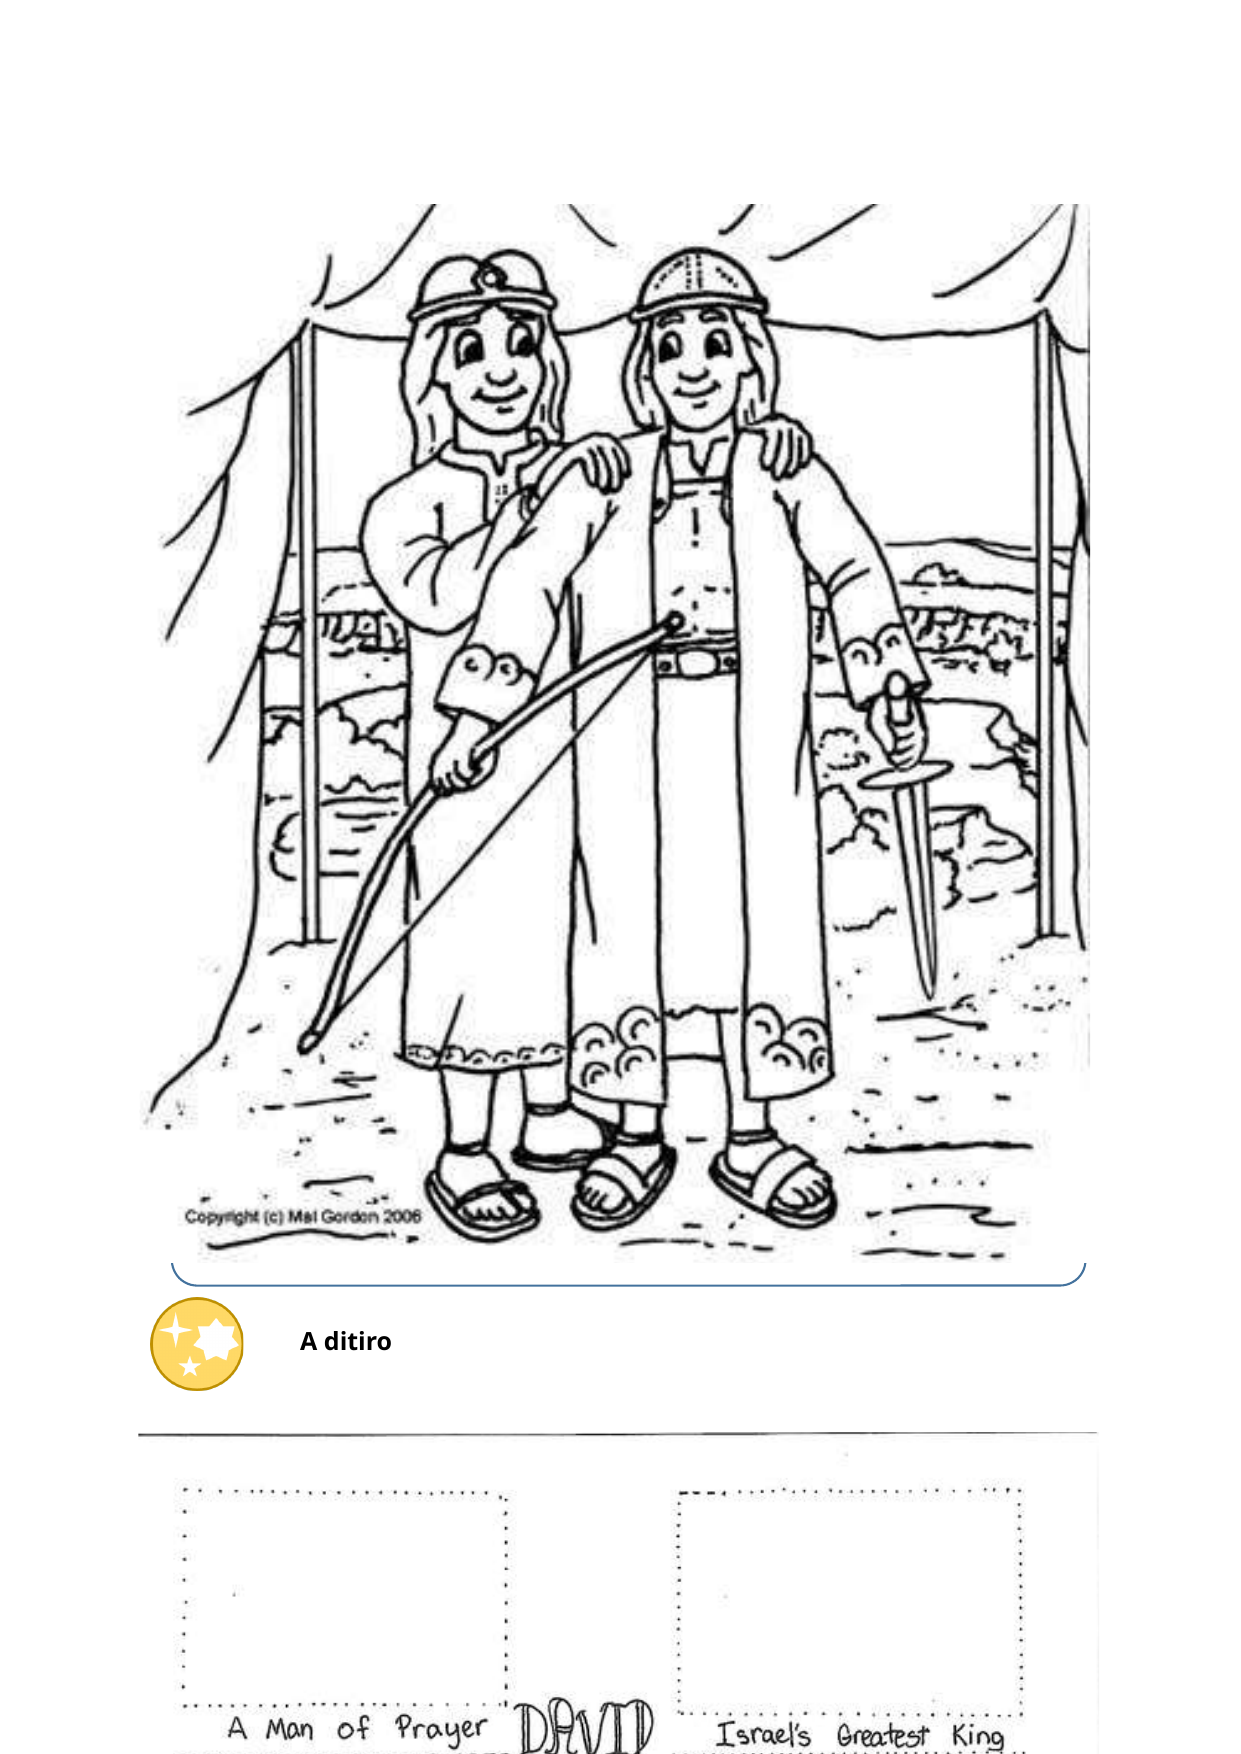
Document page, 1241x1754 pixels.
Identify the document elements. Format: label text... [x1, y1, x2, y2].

picture [139, 204, 1091, 1263]
picture [138, 1432, 1100, 1754]
picture [150, 1297, 244, 1391]
text A ditiro [244, 1323, 1090, 1358]
